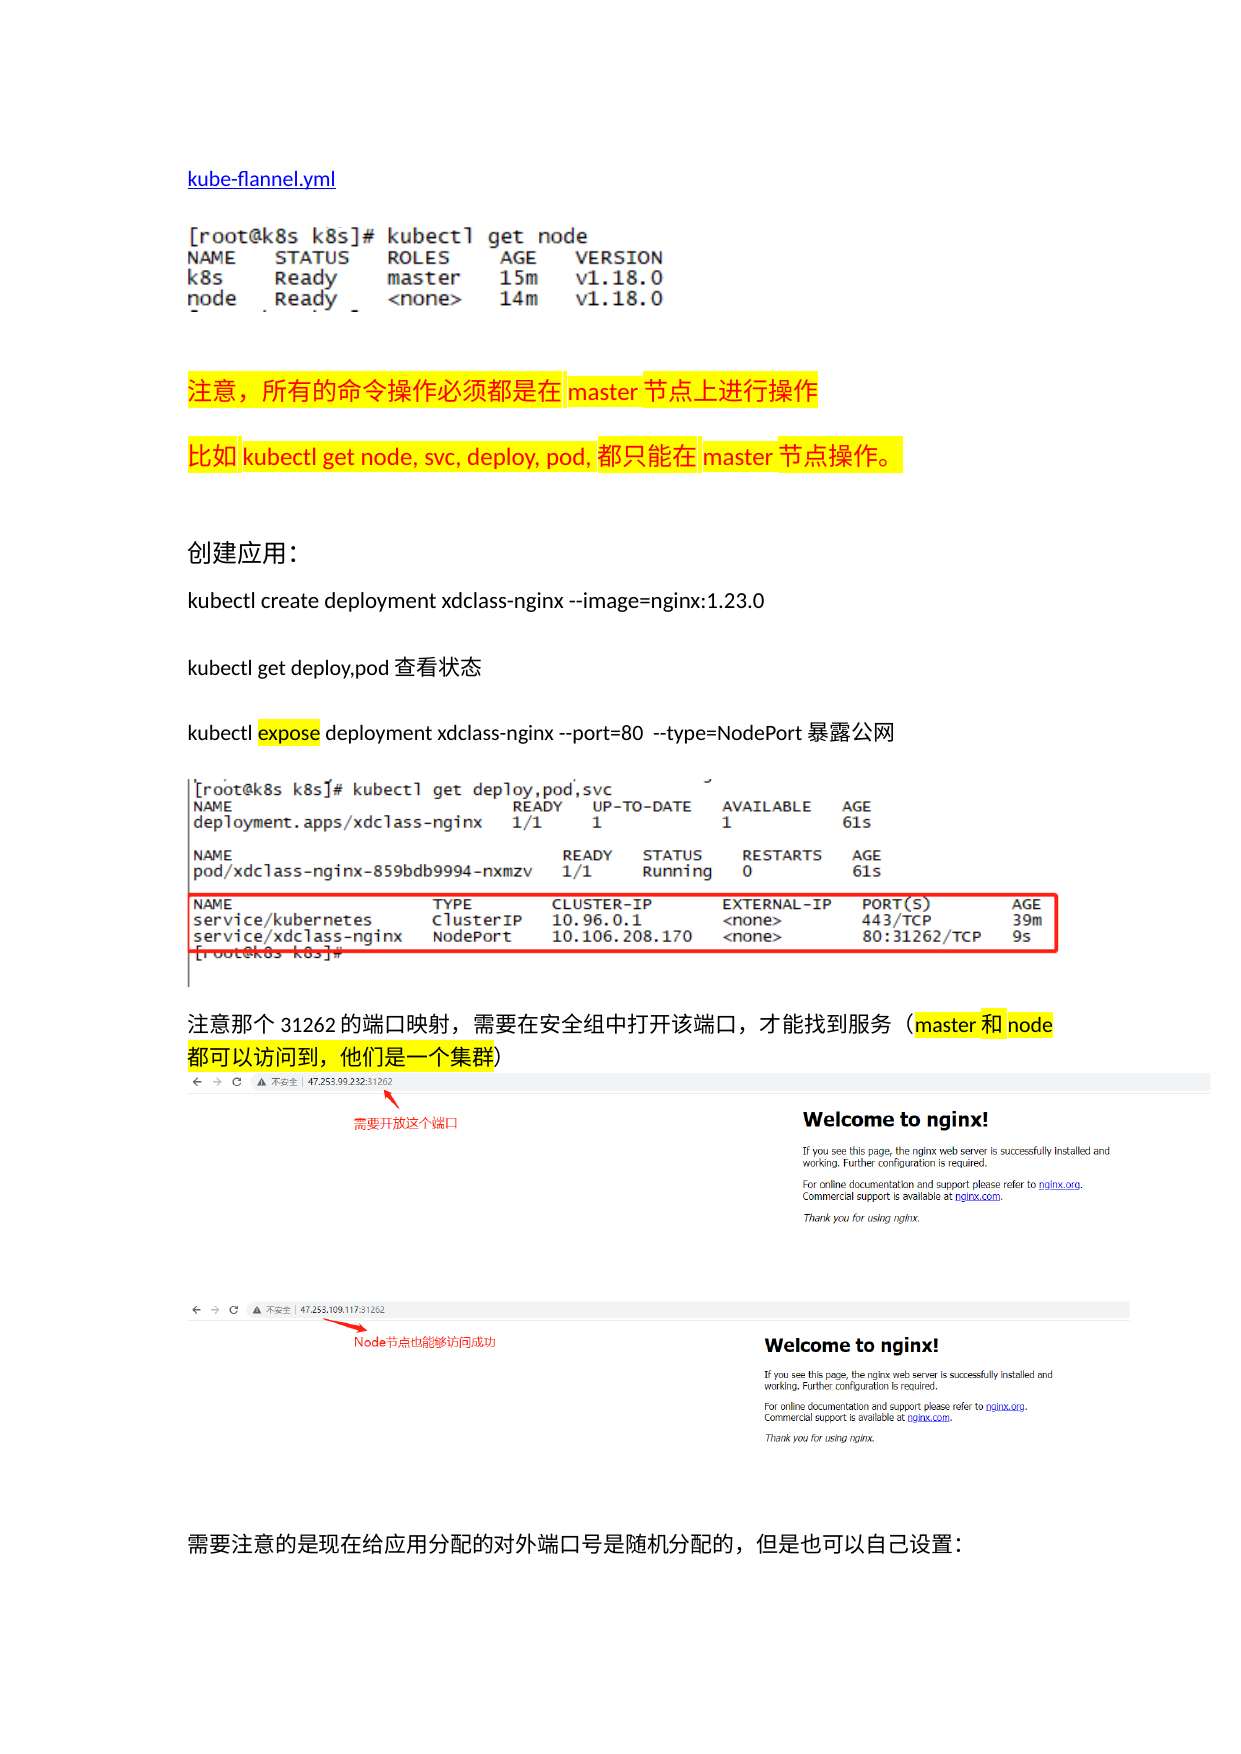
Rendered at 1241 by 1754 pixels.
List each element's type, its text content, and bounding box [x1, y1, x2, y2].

text 需要注意的是现在给应用分配的对外端口号是随机分配的，但是也可以自己设置： [187, 1527, 1053, 1559]
picture [187, 779, 1067, 987]
text 比如kubectl get node, svc, deploy, pod, 都只能在master节点操作。 [187, 422, 1053, 487]
picture [187, 1299, 1130, 1472]
picture [187, 227, 689, 312]
picture [187, 1072, 1211, 1294]
text kubectl create deployment xdclass-nginx --image=nginx:1.23.0 [187, 584, 1053, 617]
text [187, 162, 1053, 194]
text 注意那个31262的端口映射，需要在安全组中打开该端口，才能找到服务（master和node都可以访问到，他们是一个集群） [187, 1007, 1053, 1072]
text kubectl expose deployment xdclass-nginx --port=80 --type=NodePort 暴露公网 [187, 714, 1053, 747]
text 创建应用： [187, 519, 1053, 584]
text 注意，所有的命令操作必须都是在master节点上进行操作 [187, 357, 1053, 422]
text kubectl get deploy,pod 查看状态 [187, 649, 1053, 682]
